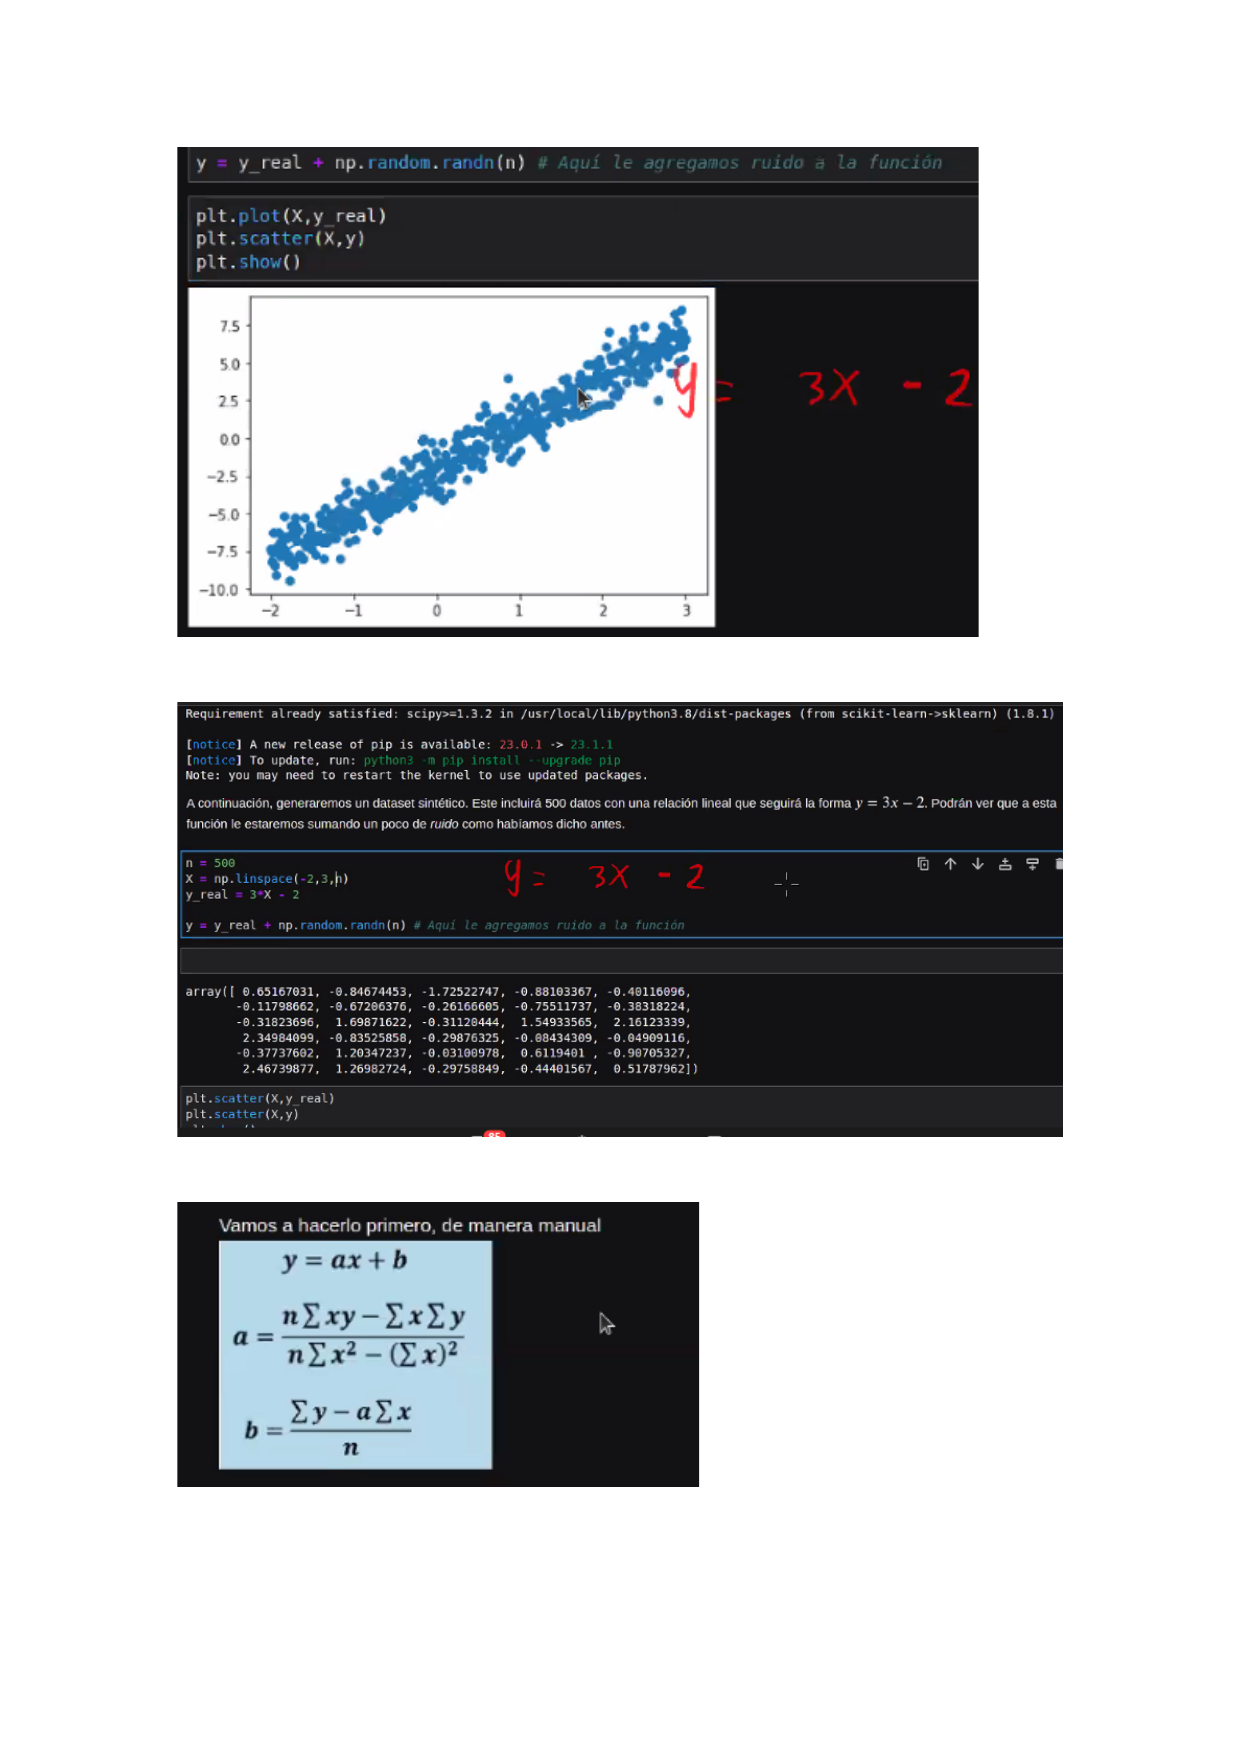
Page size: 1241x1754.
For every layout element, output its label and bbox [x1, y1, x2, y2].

picture [177, 702, 1063, 1137]
picture [177, 1202, 700, 1487]
picture [177, 147, 979, 637]
